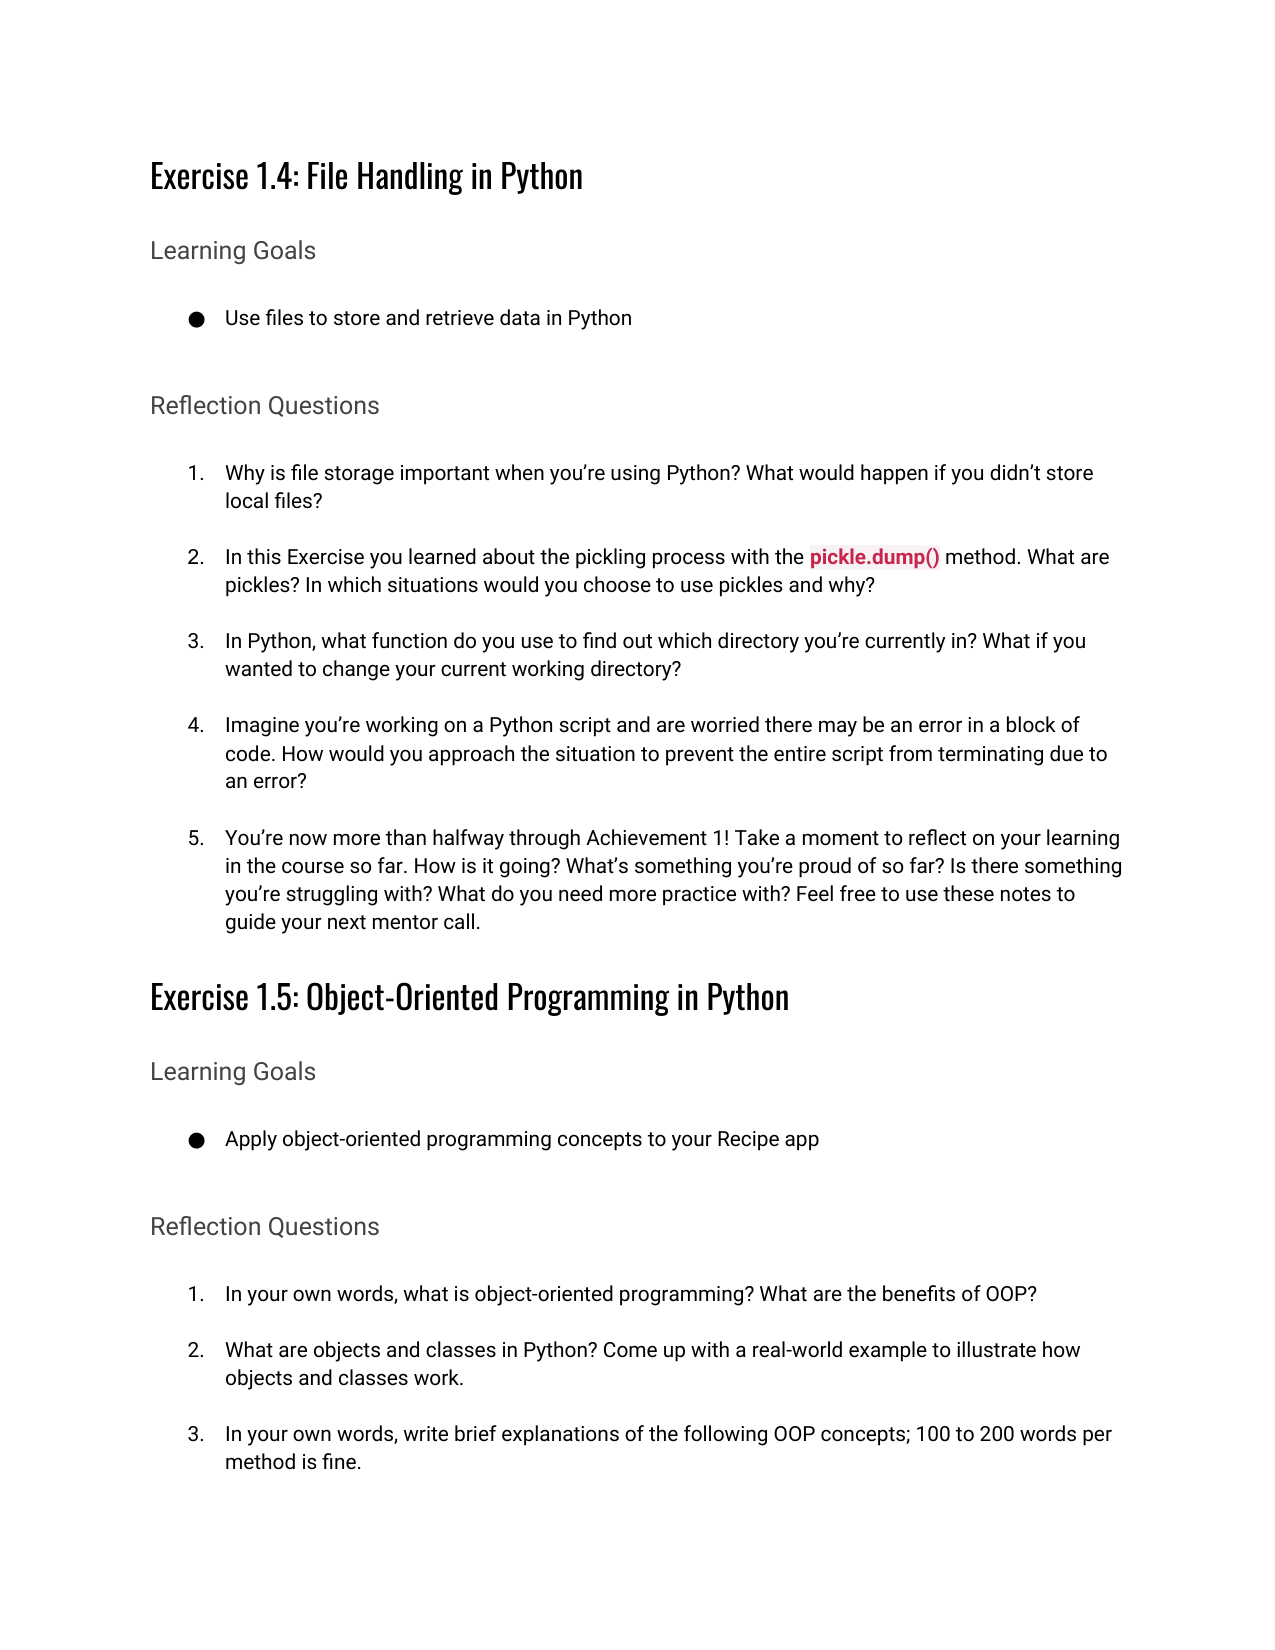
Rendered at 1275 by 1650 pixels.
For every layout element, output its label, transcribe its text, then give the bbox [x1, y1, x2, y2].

subtitle Learning Goals [150, 236, 1125, 265]
list Imagine you’re working on a Python script and are worried there may be an error in a block of code. How would you approach the situation to prevent the entire script from terminating due to an error? [187, 713, 1125, 794]
subtitle Learning Goals [150, 1057, 1125, 1086]
subtitle Exercise 1.5: Object-Oriented Programming in Python [150, 971, 1125, 1020]
subtitle Exercise 1.4: File Handling in Python [150, 150, 1125, 199]
list Why is file storage important when you’re using Python? What would happen if you didn’t store local files? [187, 461, 1125, 513]
list Apply object-oriented programming concepts to your Recipe app [187, 1127, 1125, 1151]
subtitle Reflection Questions [150, 391, 1125, 420]
list Use files to store and retrieve data in Python [187, 306, 1125, 330]
list What are objects and classes in Python? Come up with a real-world example to illustrate how objects and classes work. [187, 1338, 1125, 1391]
list In your own words, write brief explanations of the following OOP concepts; 100 to 200 words per method is fine. [187, 1422, 1125, 1475]
list In this Exercise you learned about the pickling process with the pickle.dump() method. What are pickles? In which situations would you choose to use pickles and why? [187, 545, 1125, 598]
list In your own words, what is object-oriented programming? What are the benefits of OOP? [187, 1282, 1125, 1307]
list You’re now more than halfway through Achievement 1! Take a moment to reflect on your learning in the course so far. How is it going? What’s something you’re proud of so far? Is there something you’re struggling with? What do you need more practice with? Feel free to use these notes to guide your next mentor call. [187, 826, 1125, 934]
subtitle Reflection Questions [150, 1212, 1125, 1241]
list In Python, what function do you use to find out which directory you’re currently in? What if you wanted to change your current working directory? [187, 629, 1125, 682]
